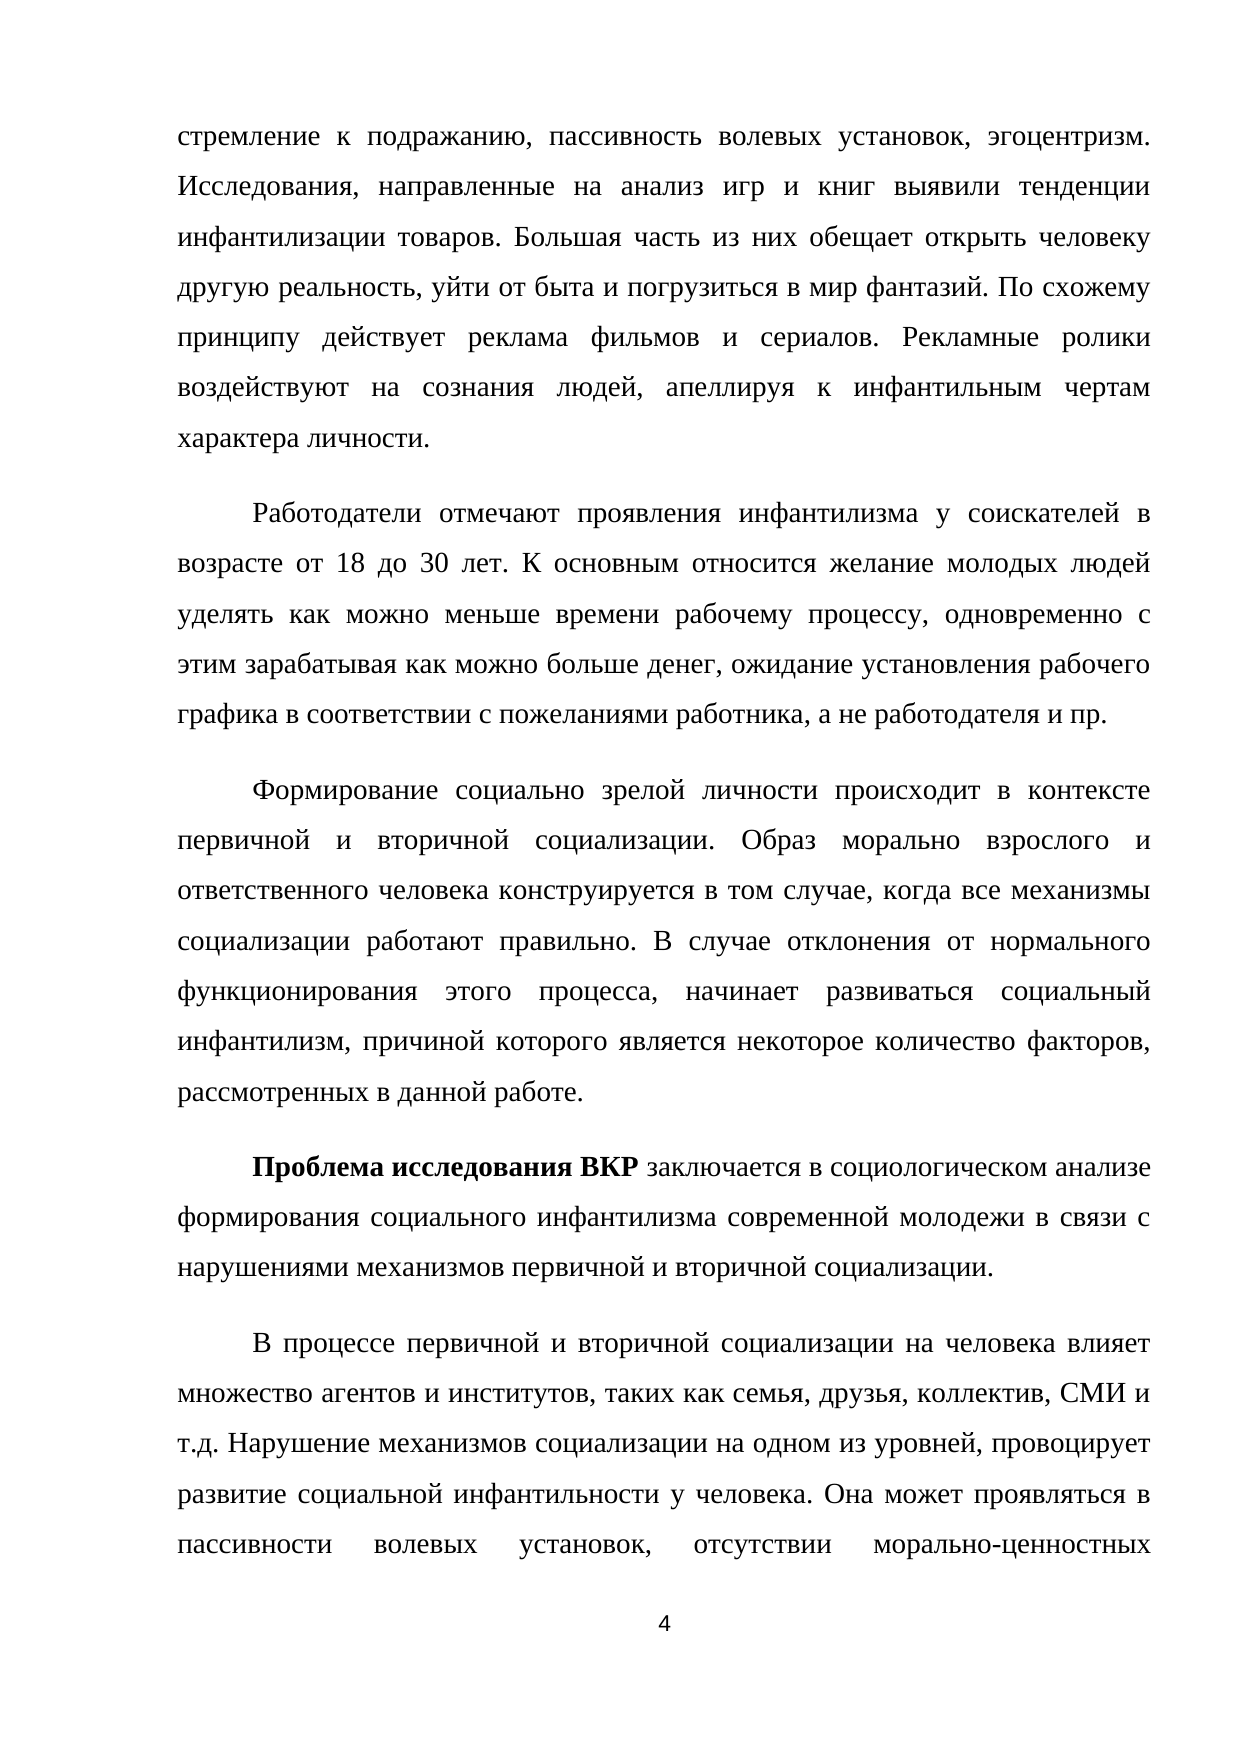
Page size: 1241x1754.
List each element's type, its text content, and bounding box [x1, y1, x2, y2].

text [177, 1325, 1152, 1560]
text Формирование социально зрелой личности происходит в контексте первичной и вторичной социализации. Образ морально взрослого и ответственного человека конструируется в том случае, когда все механизмы социализации работают правильно. В случае отклонения от нормального функционирования этого процесса, начинает развиваться социальный инфантилизм, причиной которого является некоторое количество факторов, рассмотренных в данной работе. [177, 772, 1152, 1107]
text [177, 118, 1152, 453]
text Проблема исследования ВКР заключается в социологическом анализе формирования социального инфантилизма современной молодежи в связи с нарушениями механизмов первичной и вторичной социализации. [177, 1149, 1152, 1283]
text Работодатели отмечают проявления инфантилизма у соискателей в возрасте от 18 до 30 лет. К основным относится желание молодых людей уделять как можно меньше времени рабочему процессу, одновременно с этим зарабатывая как можно больше денег, ожидание установления рабочего графика в соответствии с пожеланиями работника, а не работодателя и пр. [177, 495, 1152, 730]
